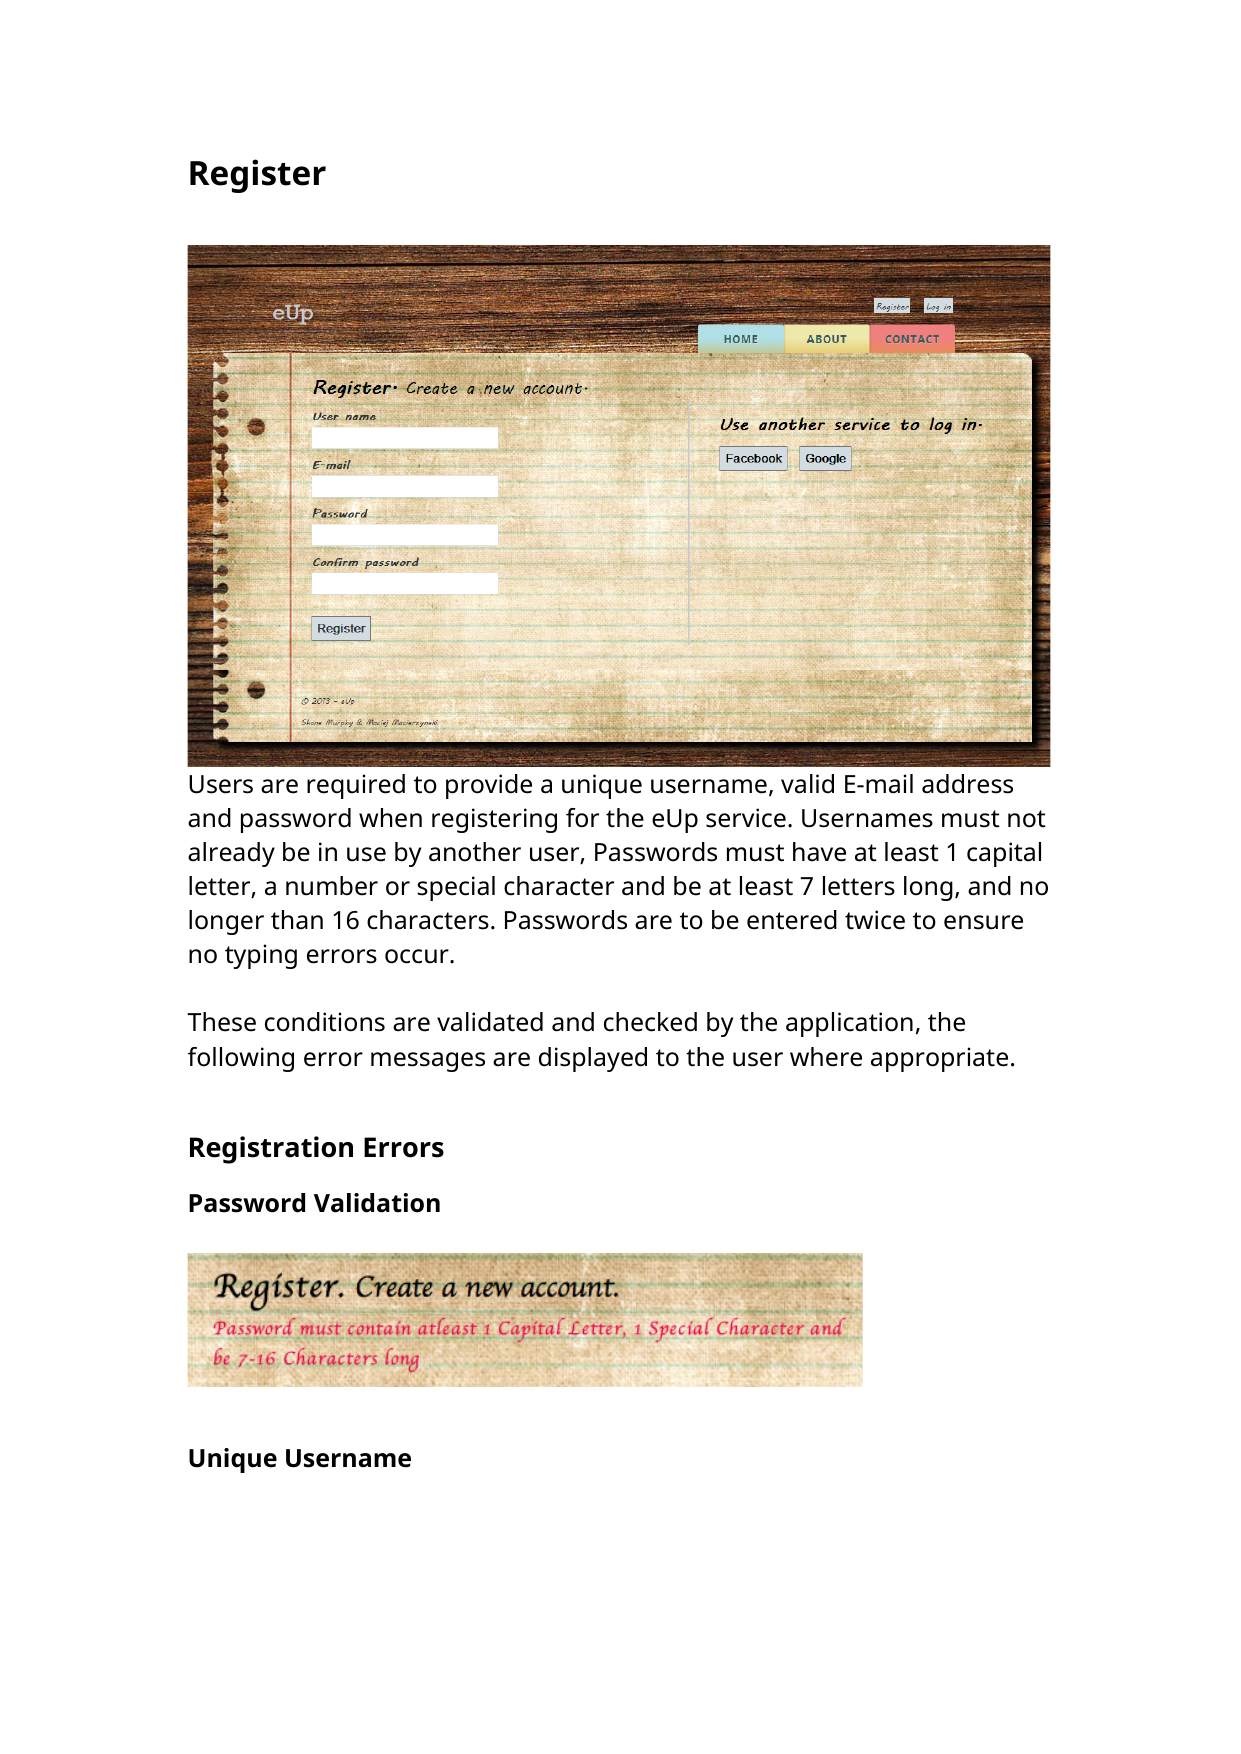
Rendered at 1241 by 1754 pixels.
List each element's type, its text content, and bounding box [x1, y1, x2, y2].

text Password Validation [187, 1186, 1053, 1220]
picture [187, 245, 1051, 767]
text Registration Errors [187, 1128, 1053, 1165]
text These conditions are validated and checked by the application, the following error messages are displayed to the user where appropriate. [187, 1005, 1053, 1073]
picture [187, 1253, 863, 1387]
text Users are required to provide a unique username, valid E-mail address and password when registering for the eUp service. Usernames must not already be in use by another user, Passwords must have at least 1 capital letter, a number or special character and be at least 7 letters long, and no longer than 16 characters. Passwords are to be entered twice to ensure no typing errors occur. [187, 767, 1053, 971]
text Unique Username [187, 1441, 1053, 1475]
text Register [187, 150, 1053, 195]
